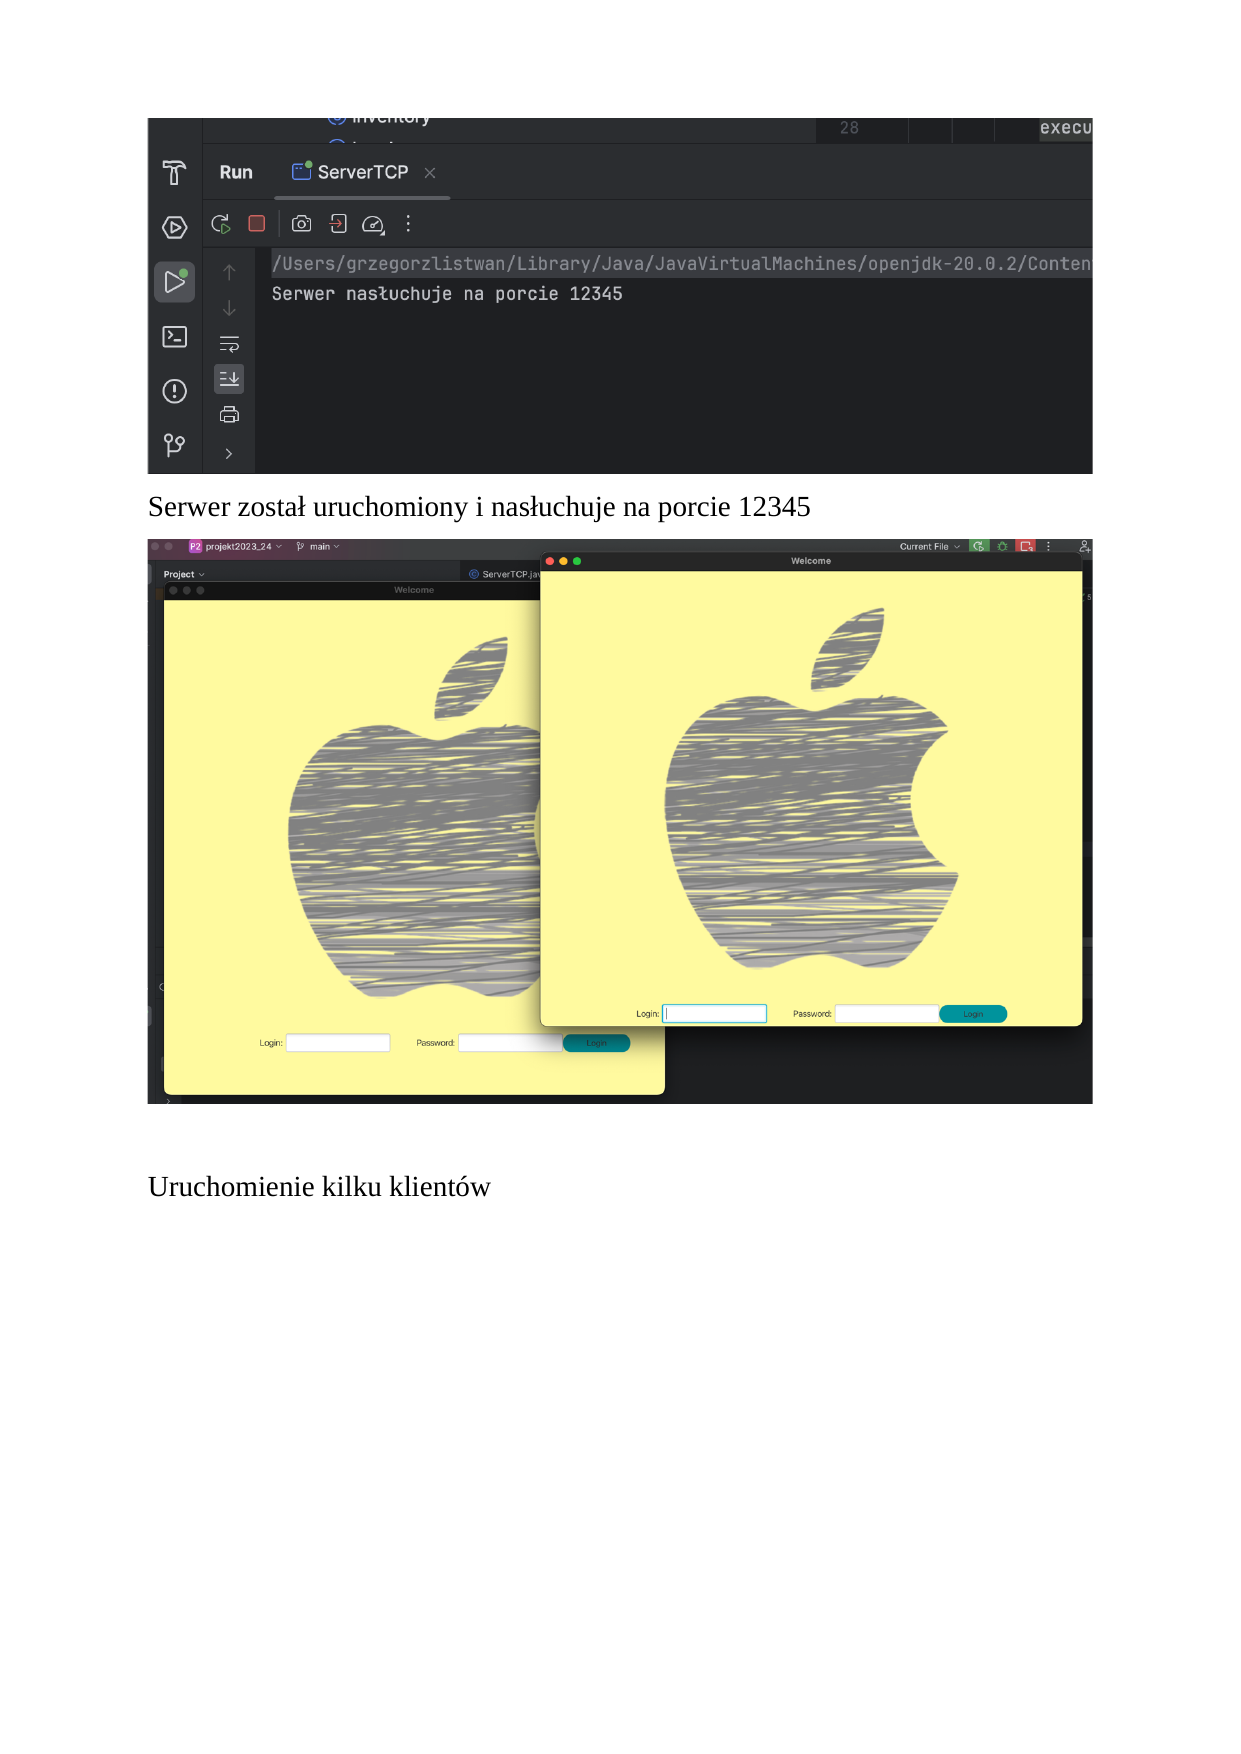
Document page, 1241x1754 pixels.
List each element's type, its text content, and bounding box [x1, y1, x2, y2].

text Serwer został uruchomiony i nasłuchuje na porcie 12345 [148, 489, 1092, 523]
text Uruchomienie kilku klientów [148, 1169, 1092, 1202]
picture [147, 539, 1093, 1104]
picture [147, 118, 1093, 474]
